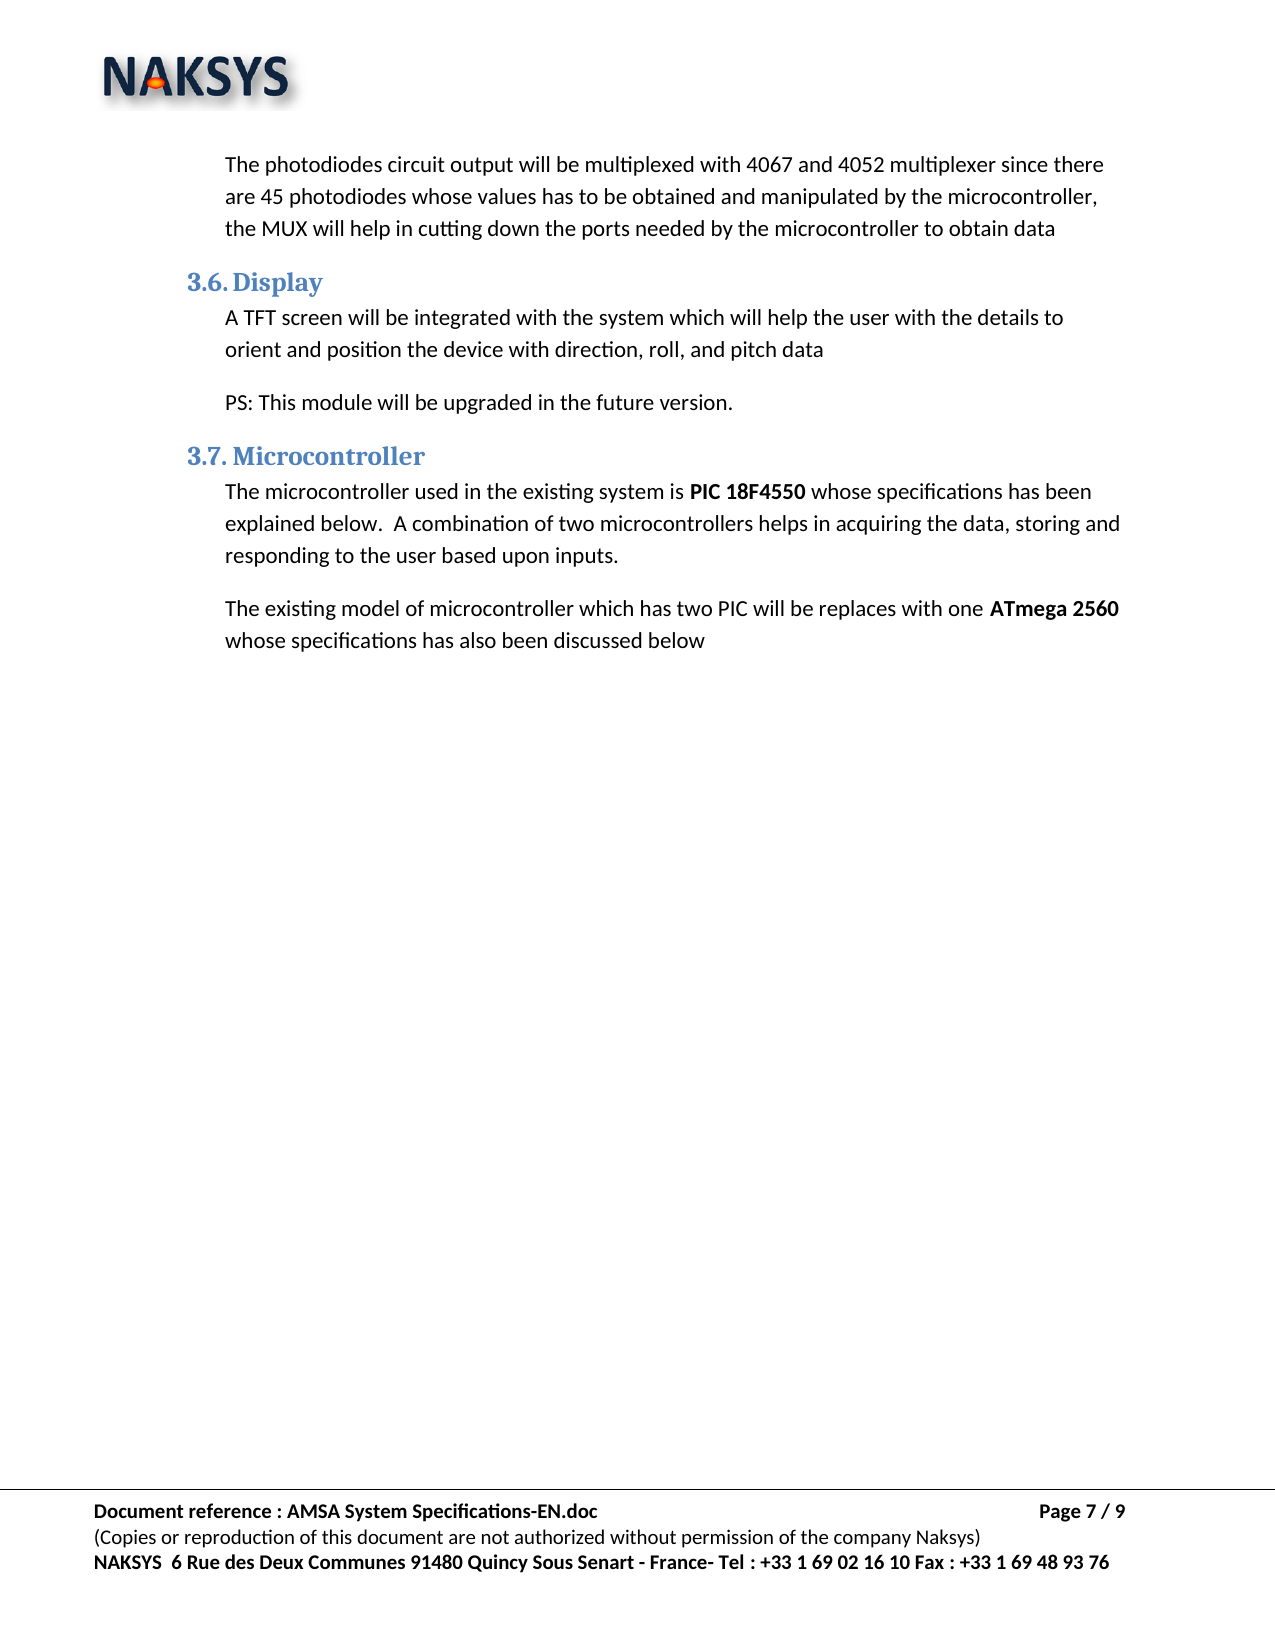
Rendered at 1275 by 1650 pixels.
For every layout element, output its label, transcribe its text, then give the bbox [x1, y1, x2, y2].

text The photodiodes circuit output will be multiplexed with 4067 and 4052 multiplexer since there are 45 photodiodes whose values has to be obtained and manipulated by the microcontroller, the MUX will help in cutting down the ports needed by the microcontroller to obtain data [225, 150, 1125, 242]
subtitle Display [187, 267, 1125, 298]
picture [96, 44, 309, 111]
subtitle Microcontroller [187, 441, 1125, 472]
text The microcontroller used in the existing system is PIC 18F4550 whose specifications has been explained below. A combination of two microcontrollers helps in acquiring the data, storing and responding to the user based upon inputs. [225, 477, 1125, 569]
text PS: This module will be upgraded in the future version. [225, 388, 1125, 416]
text A TFT screen will be integrated with the system which will help the user with the details to orient and position the device with direction, roll, and pitch data [225, 303, 1125, 363]
text The existing model of microcontroller which has two PIC will be replaces with one ATmega 2560 whose specifications has also been discussed below [225, 594, 1125, 655]
